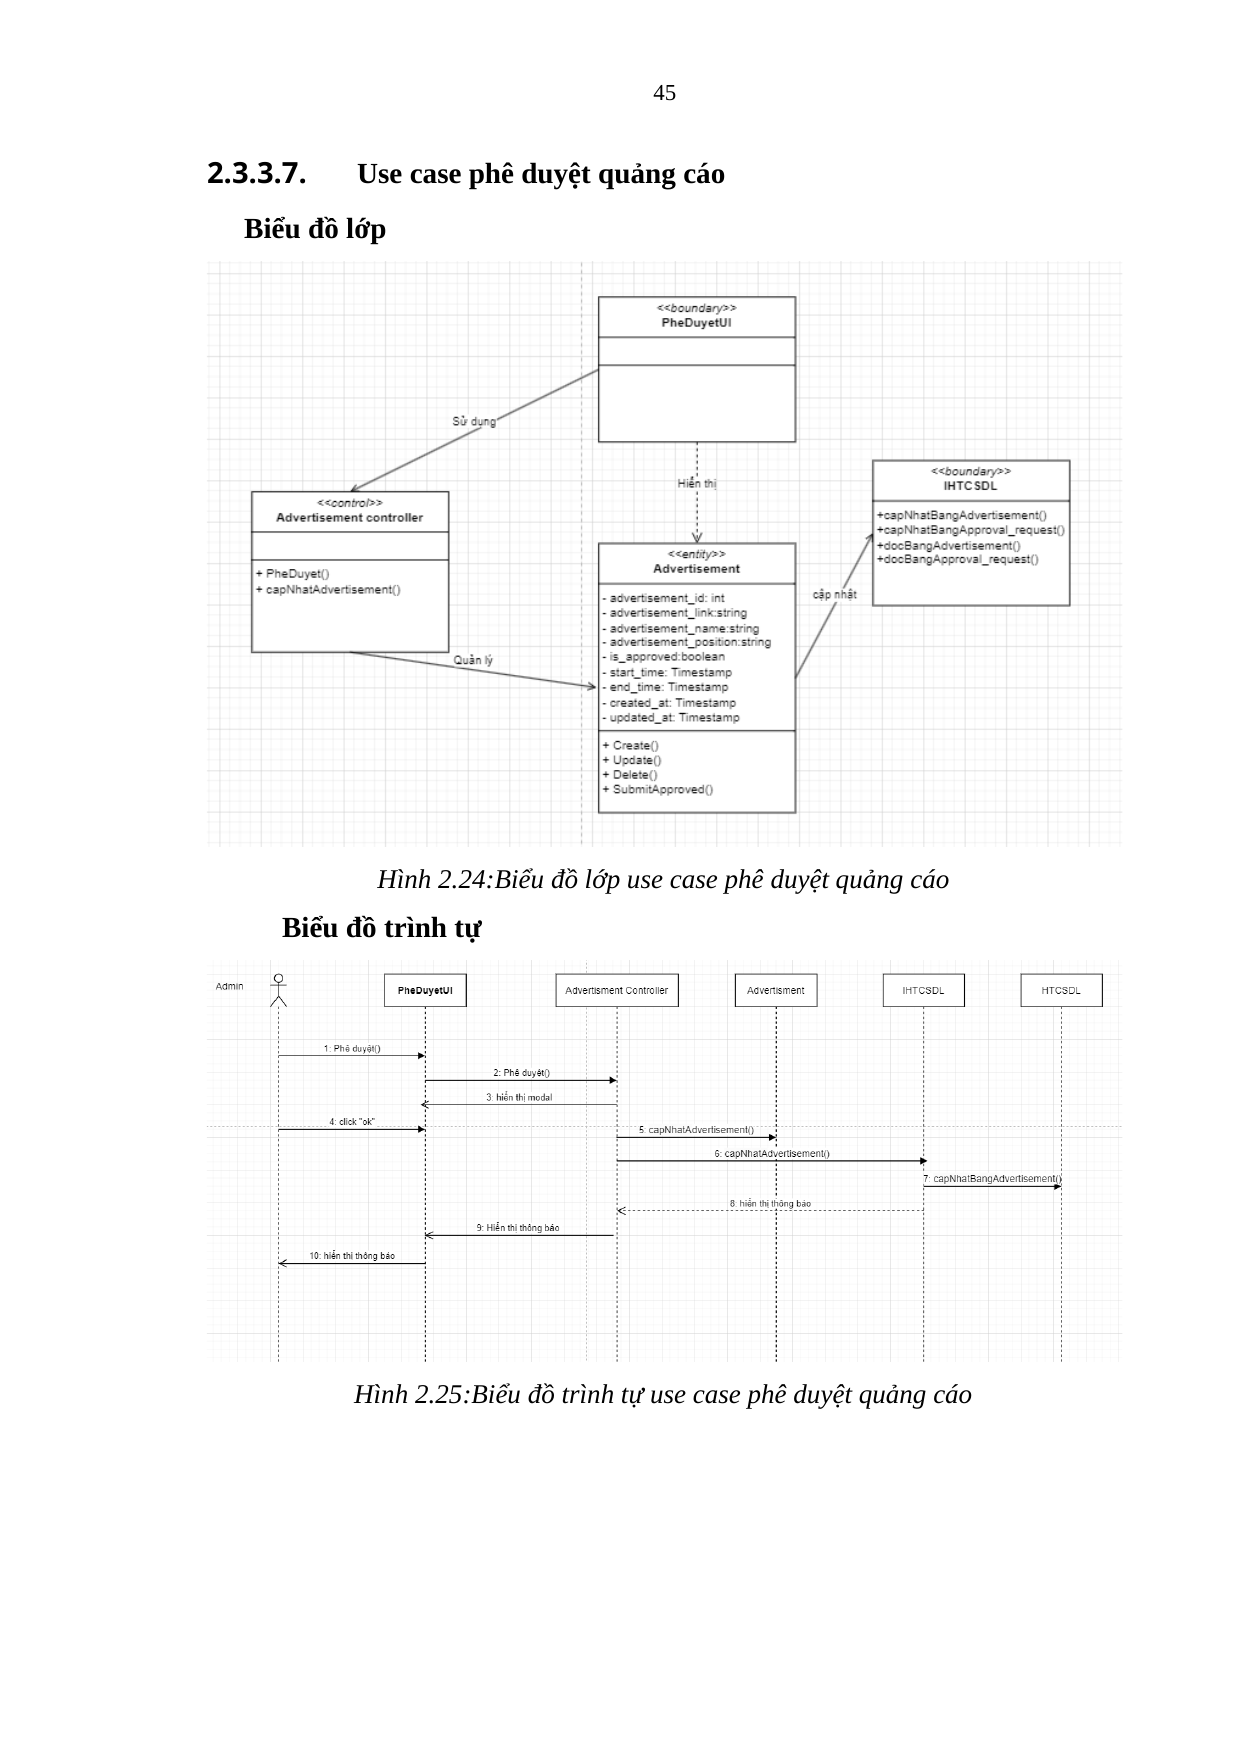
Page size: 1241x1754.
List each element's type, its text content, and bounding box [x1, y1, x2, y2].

picture [206, 960, 1123, 1362]
text Biểu đồ lớp [207, 211, 1122, 261]
picture [206, 261, 1123, 847]
subtitle Use case phê duyệt quảng cáo [207, 152, 1122, 192]
text Biểu đồ trình tự [207, 910, 1122, 960]
